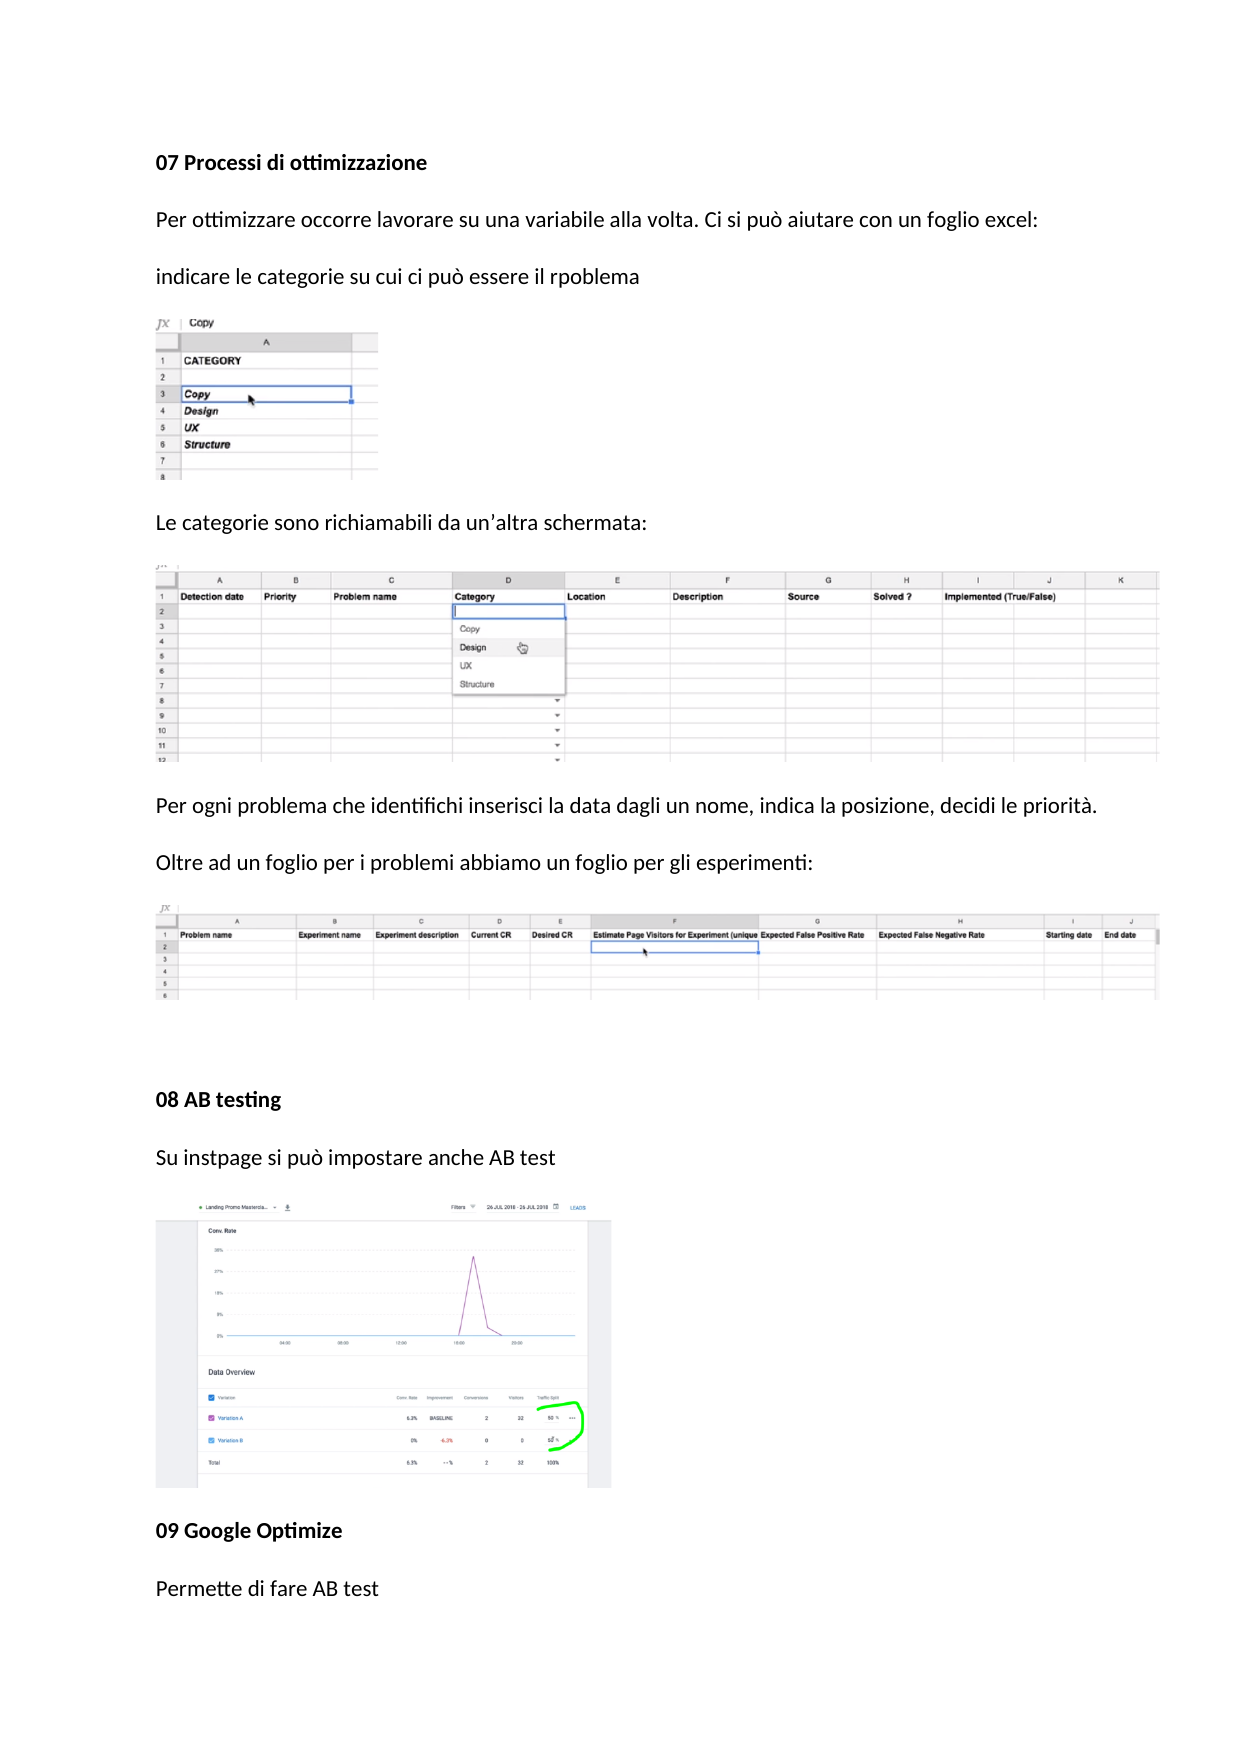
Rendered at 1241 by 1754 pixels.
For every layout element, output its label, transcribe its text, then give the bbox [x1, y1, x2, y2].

text Per ottimizzare occorre lavorare su una variabile alla volta. Ci si può aiutare con un foglio excel: [156, 205, 1122, 233]
text Su instpage si può impostare anche AB test [156, 1143, 1122, 1171]
picture [155, 319, 379, 480]
text 09 Google Optimize [156, 1517, 1122, 1544]
text Per ogni problema che identifichi inserisci la data dagli un nome, indica la posizione, decidi le priorità. [156, 791, 1122, 819]
text Oltre ad un foglio per i problemi abbiamo un foglio per gli esperimenti: [156, 848, 1122, 876]
text indicare le categorie su cui ci può essere il rpoblema [156, 262, 1122, 290]
picture [155, 1200, 612, 1488]
picture [155, 565, 1160, 762]
text Permette di fare AB test [156, 1574, 1122, 1602]
text Le categorie sono richiamabili da un’altra schermata: [156, 508, 1122, 537]
text 08 AB testing [156, 1086, 1122, 1113]
text 07 Processi di ottimizzazione [156, 148, 1122, 176]
picture [155, 905, 1160, 1000]
